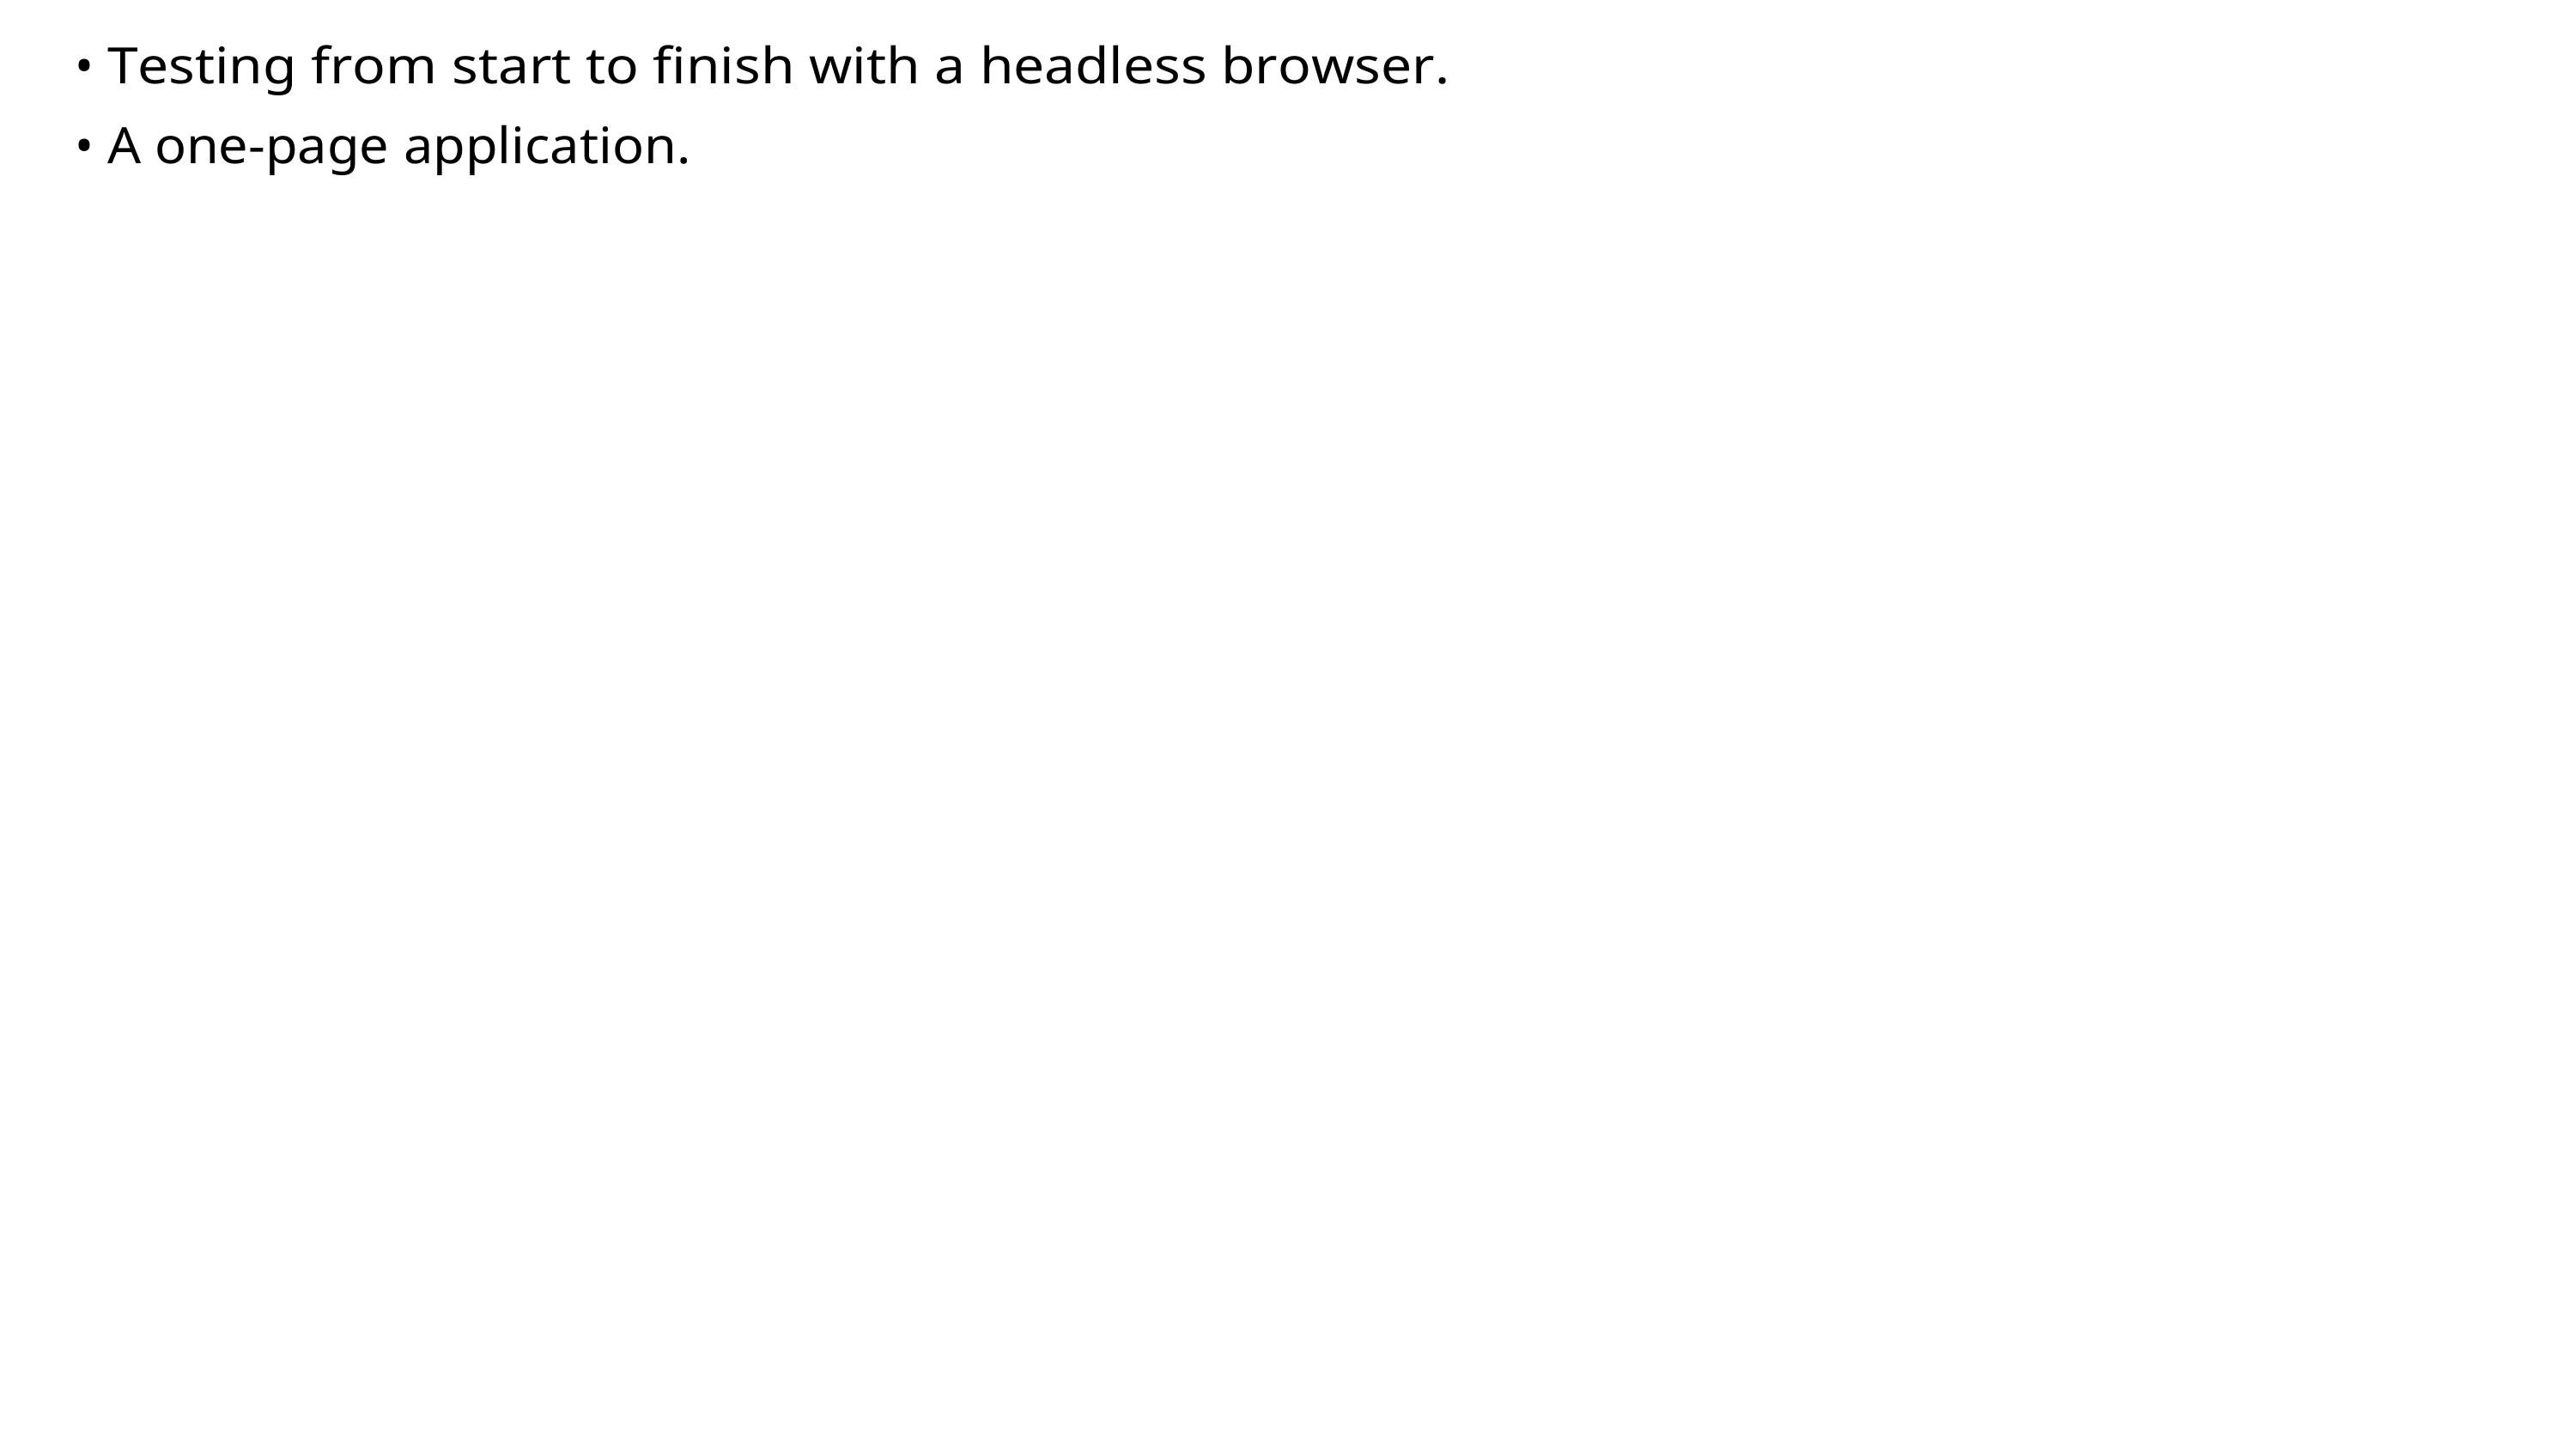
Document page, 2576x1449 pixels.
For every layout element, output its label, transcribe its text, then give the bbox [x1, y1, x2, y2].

list Testing from start to finish with a headless browser. [76, 30, 2555, 99]
list A one-page application. [76, 110, 2555, 179]
